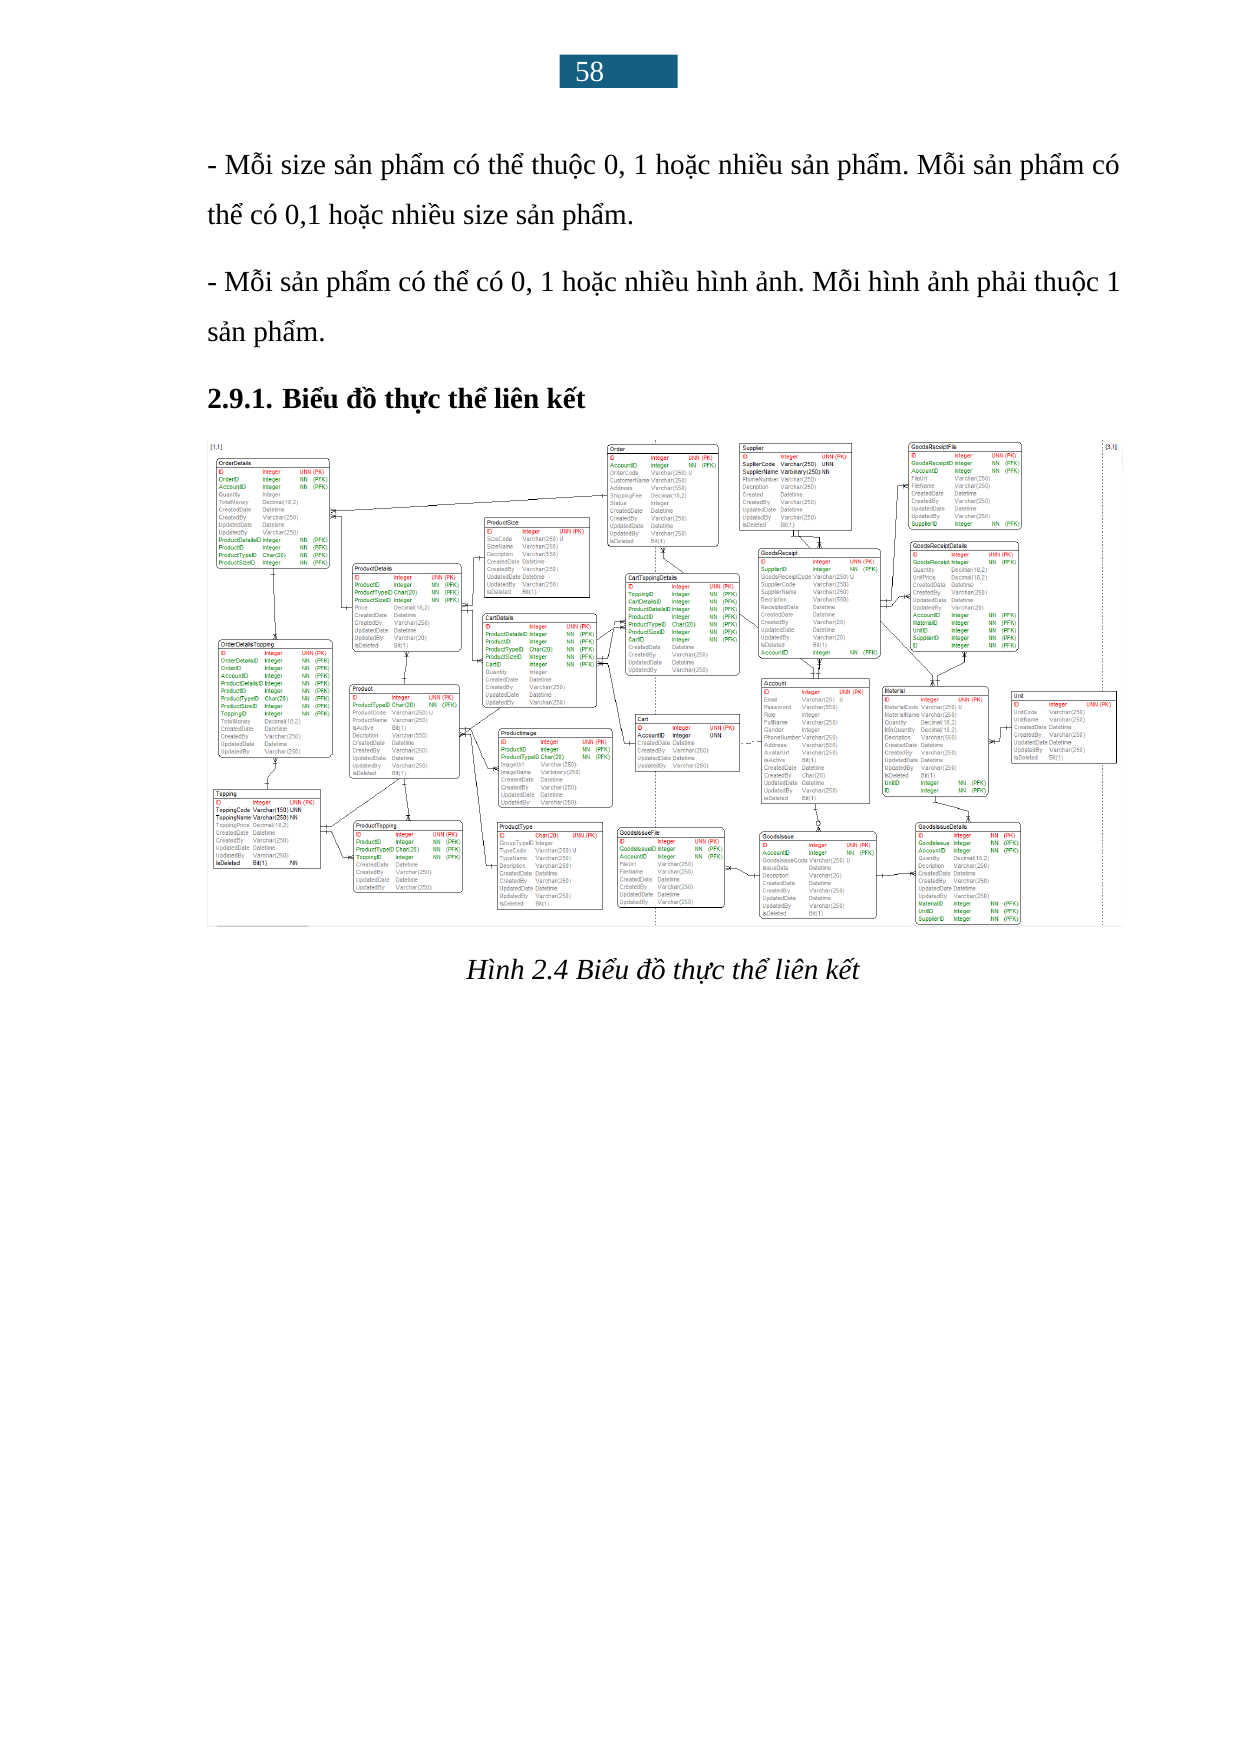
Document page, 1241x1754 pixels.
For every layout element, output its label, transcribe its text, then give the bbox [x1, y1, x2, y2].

subtitle Biểu đồ thực thể liên kết [207, 382, 1122, 415]
text Hình 2.4 Biểu đồ thực thể liên kết [207, 952, 1122, 986]
picture [207, 440, 1123, 927]
text - Mỗi sản phẩm có thể có 0, 1 hoặc nhiều hình ảnh. Mỗi hình ảnh phải thuộc 1 sản phẩm. [207, 264, 1122, 348]
text - Mỗi size sản phẩm có thể thuộc 0, 1 hoặc nhiều sản phẩm. Mỗi sản phẩm có thể có 0,1 hoặc nhiều size sản phẩm. [207, 147, 1122, 231]
